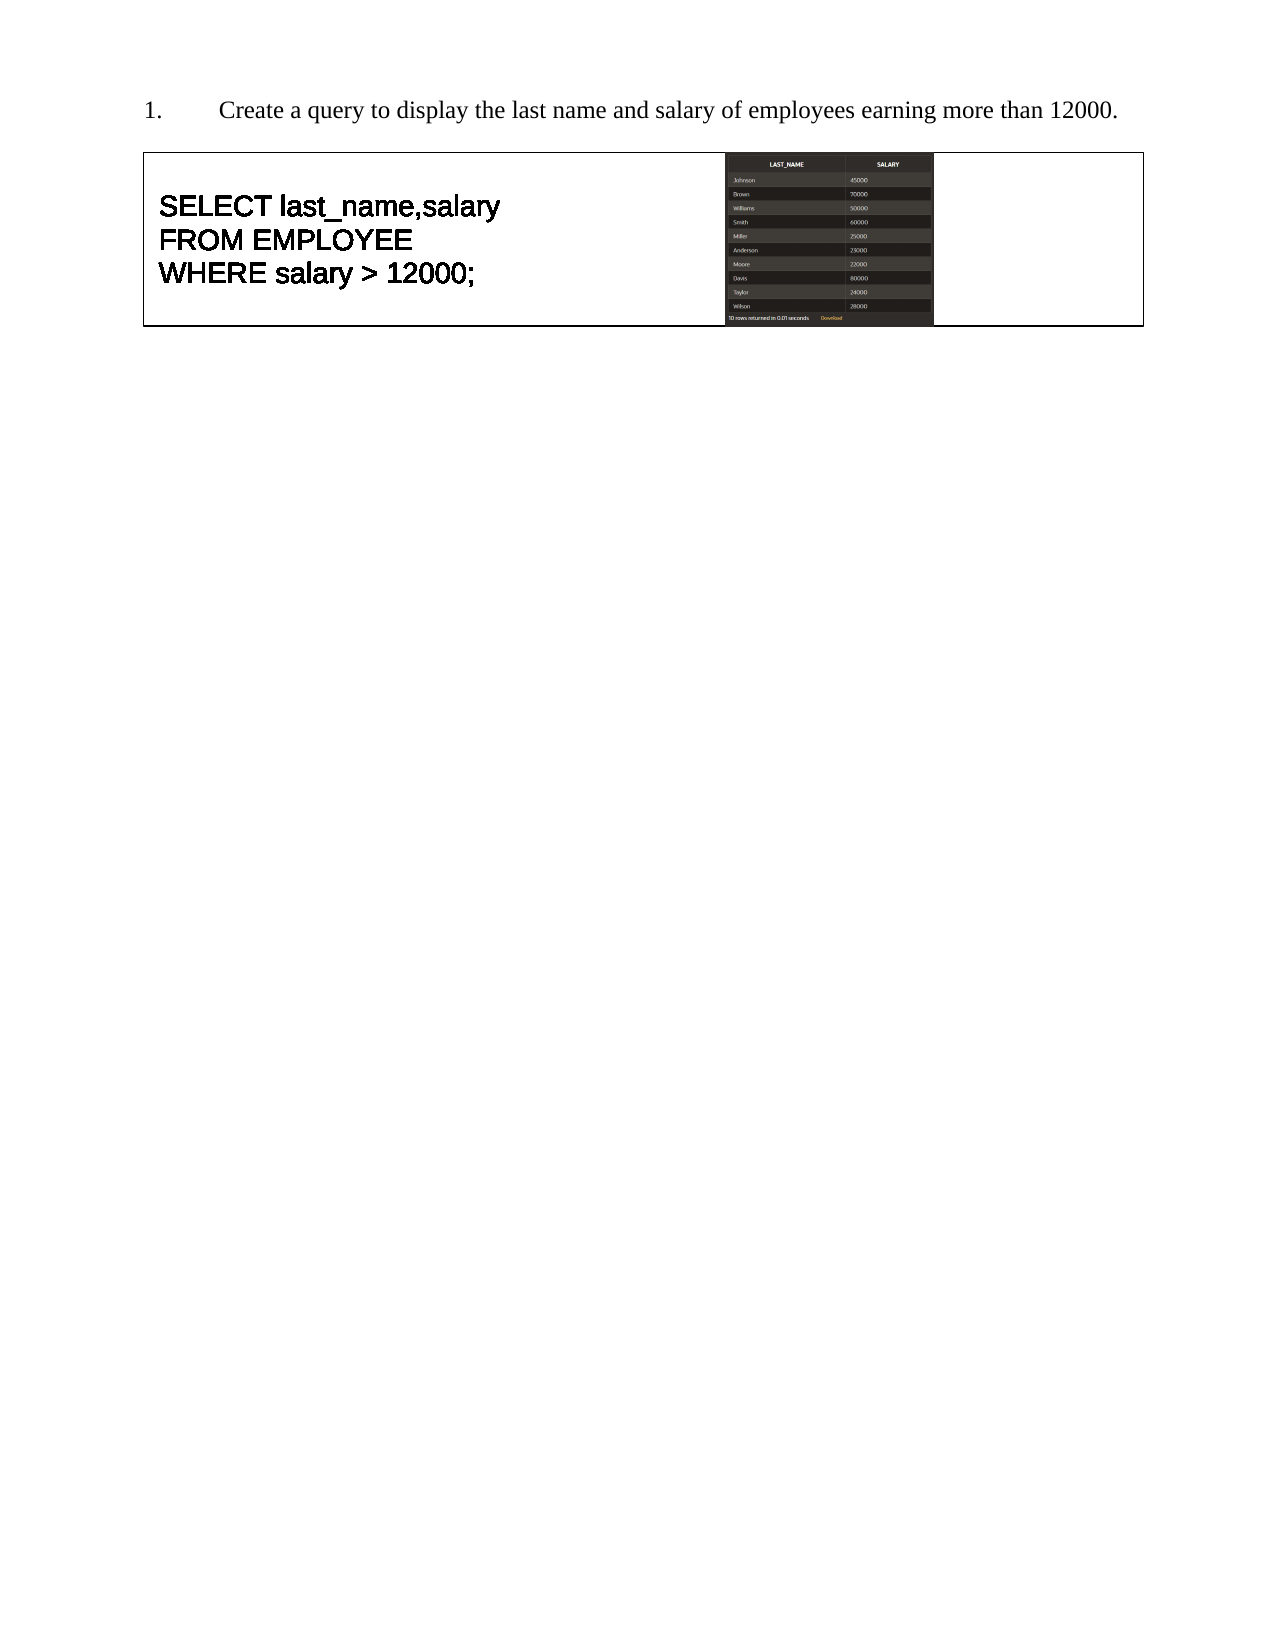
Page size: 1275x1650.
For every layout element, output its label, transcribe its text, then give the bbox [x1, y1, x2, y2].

picture [725, 152, 934, 327]
list Create a query to display the last name and salary of employees earning more than 12000. [143, 95, 1144, 124]
